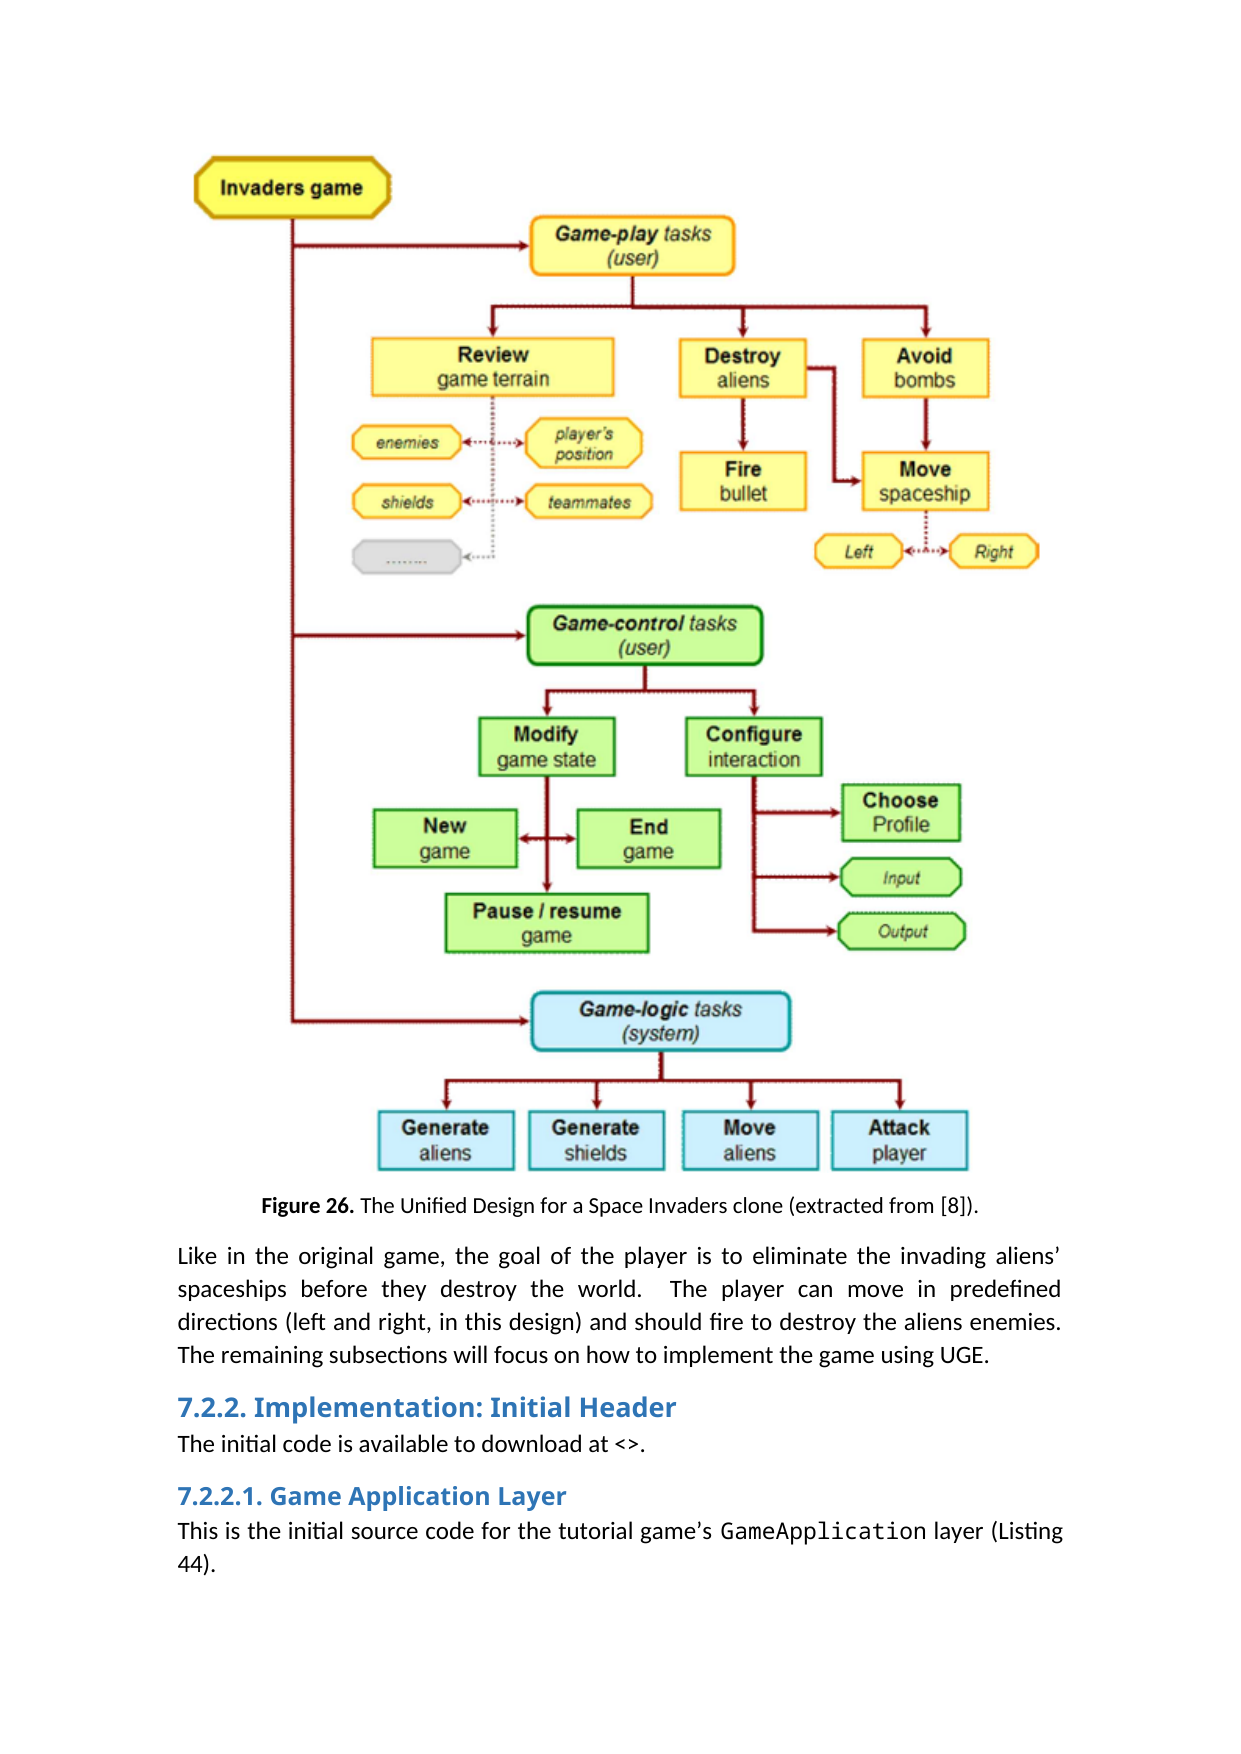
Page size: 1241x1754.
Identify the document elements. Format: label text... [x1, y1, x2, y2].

text Like in the original game, the goal of the player is to eliminate the invading aliens’ spaceships before they destroy the world. The player can move in predefined directions (left and right, in this design) and should fire to destroy the aliens enemies. The remaining subsections will focus on how to implement the game using UGE. [177, 1241, 1063, 1370]
picture [177, 147, 1046, 1173]
subtitle Implementation: Initial Header [177, 1389, 1063, 1426]
text Figure 26. The Unified Design for a Space Invaders clone (extracted from [8]). [177, 1192, 1063, 1220]
text This is the initial source code for the tutorial game’s GameApplication layer (Listing 44). [177, 1515, 1063, 1579]
text The initial code is available to download at <>. [177, 1429, 1063, 1459]
subtitle Game Application Layer [177, 1478, 1063, 1512]
